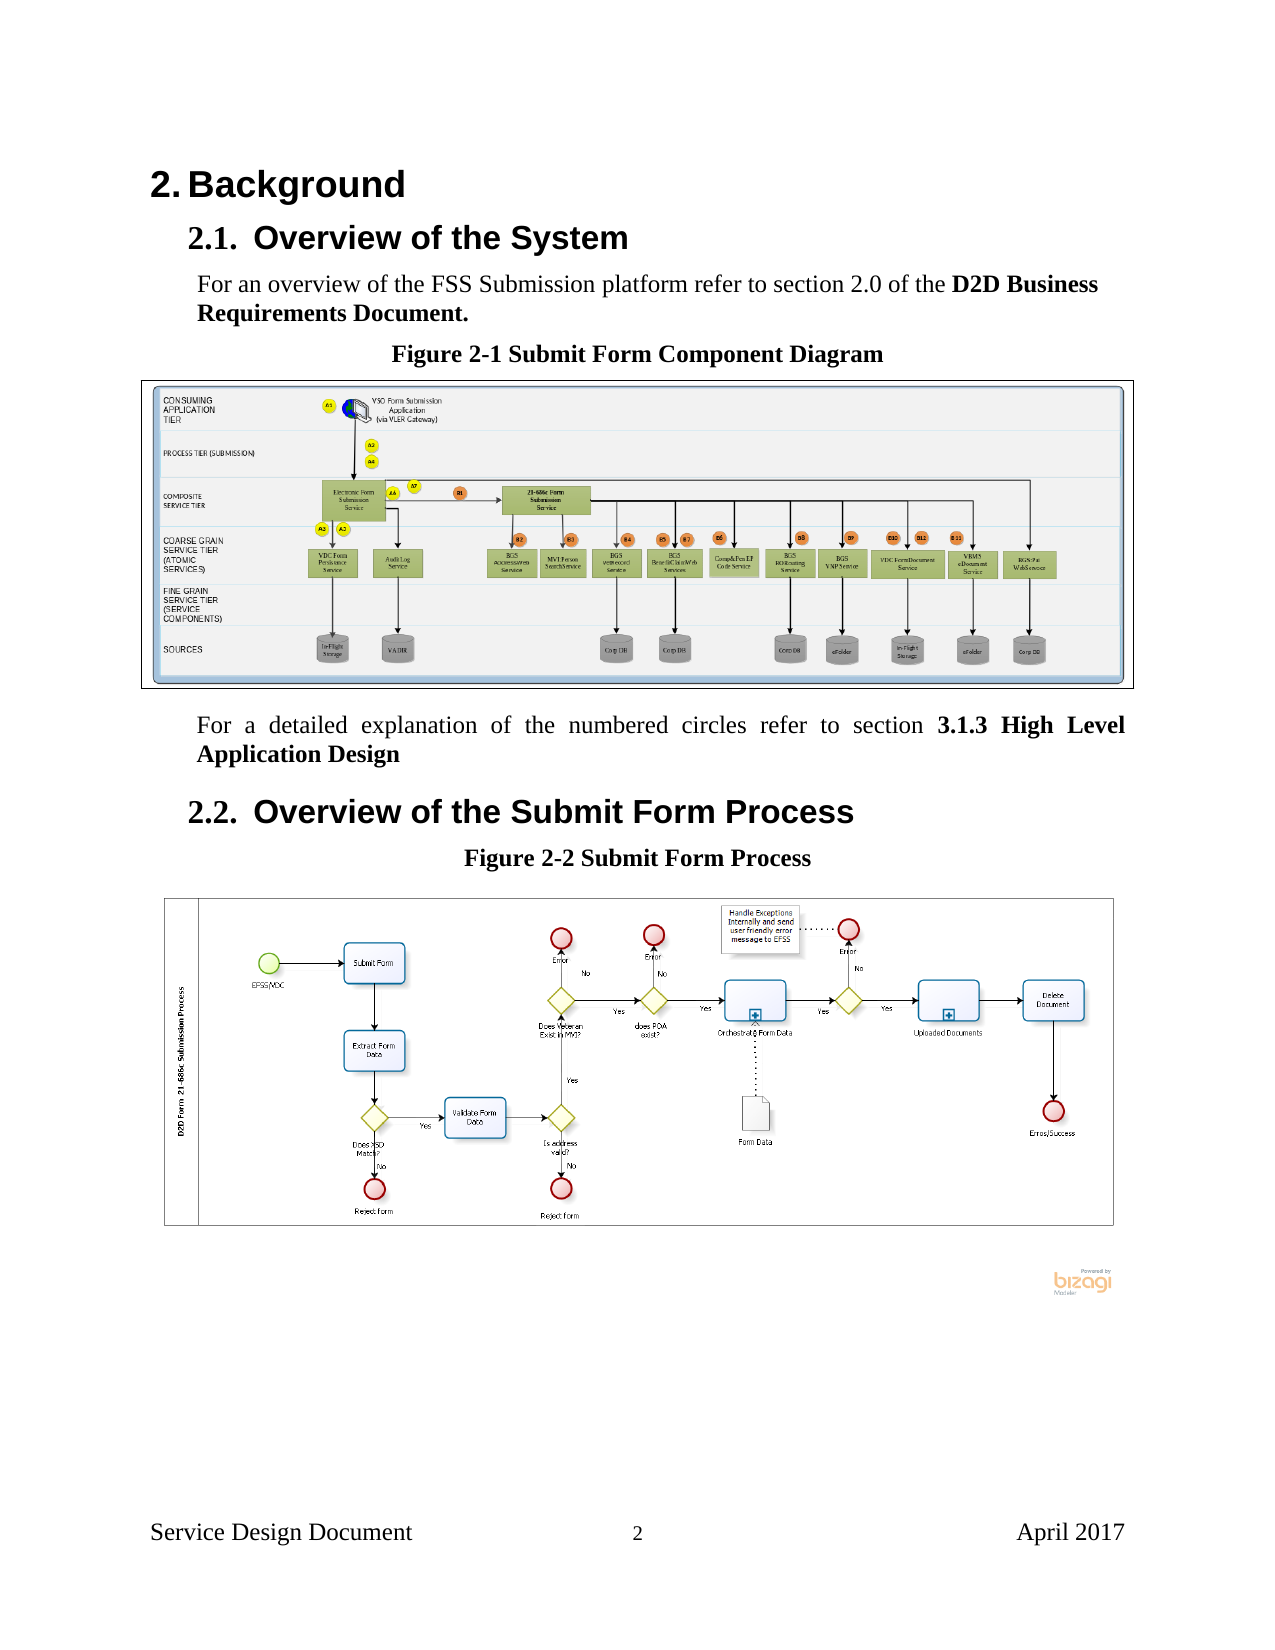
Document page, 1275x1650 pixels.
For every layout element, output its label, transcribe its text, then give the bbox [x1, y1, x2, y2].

subtitle Background [150, 162, 1125, 206]
text Figure 2-1 Submit Form Component Diagram [150, 339, 1125, 368]
text Figure 2-2 Submit Form Process [150, 843, 1125, 872]
subtitle Overview of the System [187, 218, 1125, 257]
text For a detailed explanation of the numbered circles refer to section 3.1.3 High Level Application Design [196, 710, 1125, 767]
picture [150, 884, 1125, 1303]
subtitle Overview of the Submit Form Process [187, 792, 1125, 831]
text For an overview of the FSS Submission platform refer to section 2.0 of the D2D Business Requirements Document. [197, 269, 1125, 327]
